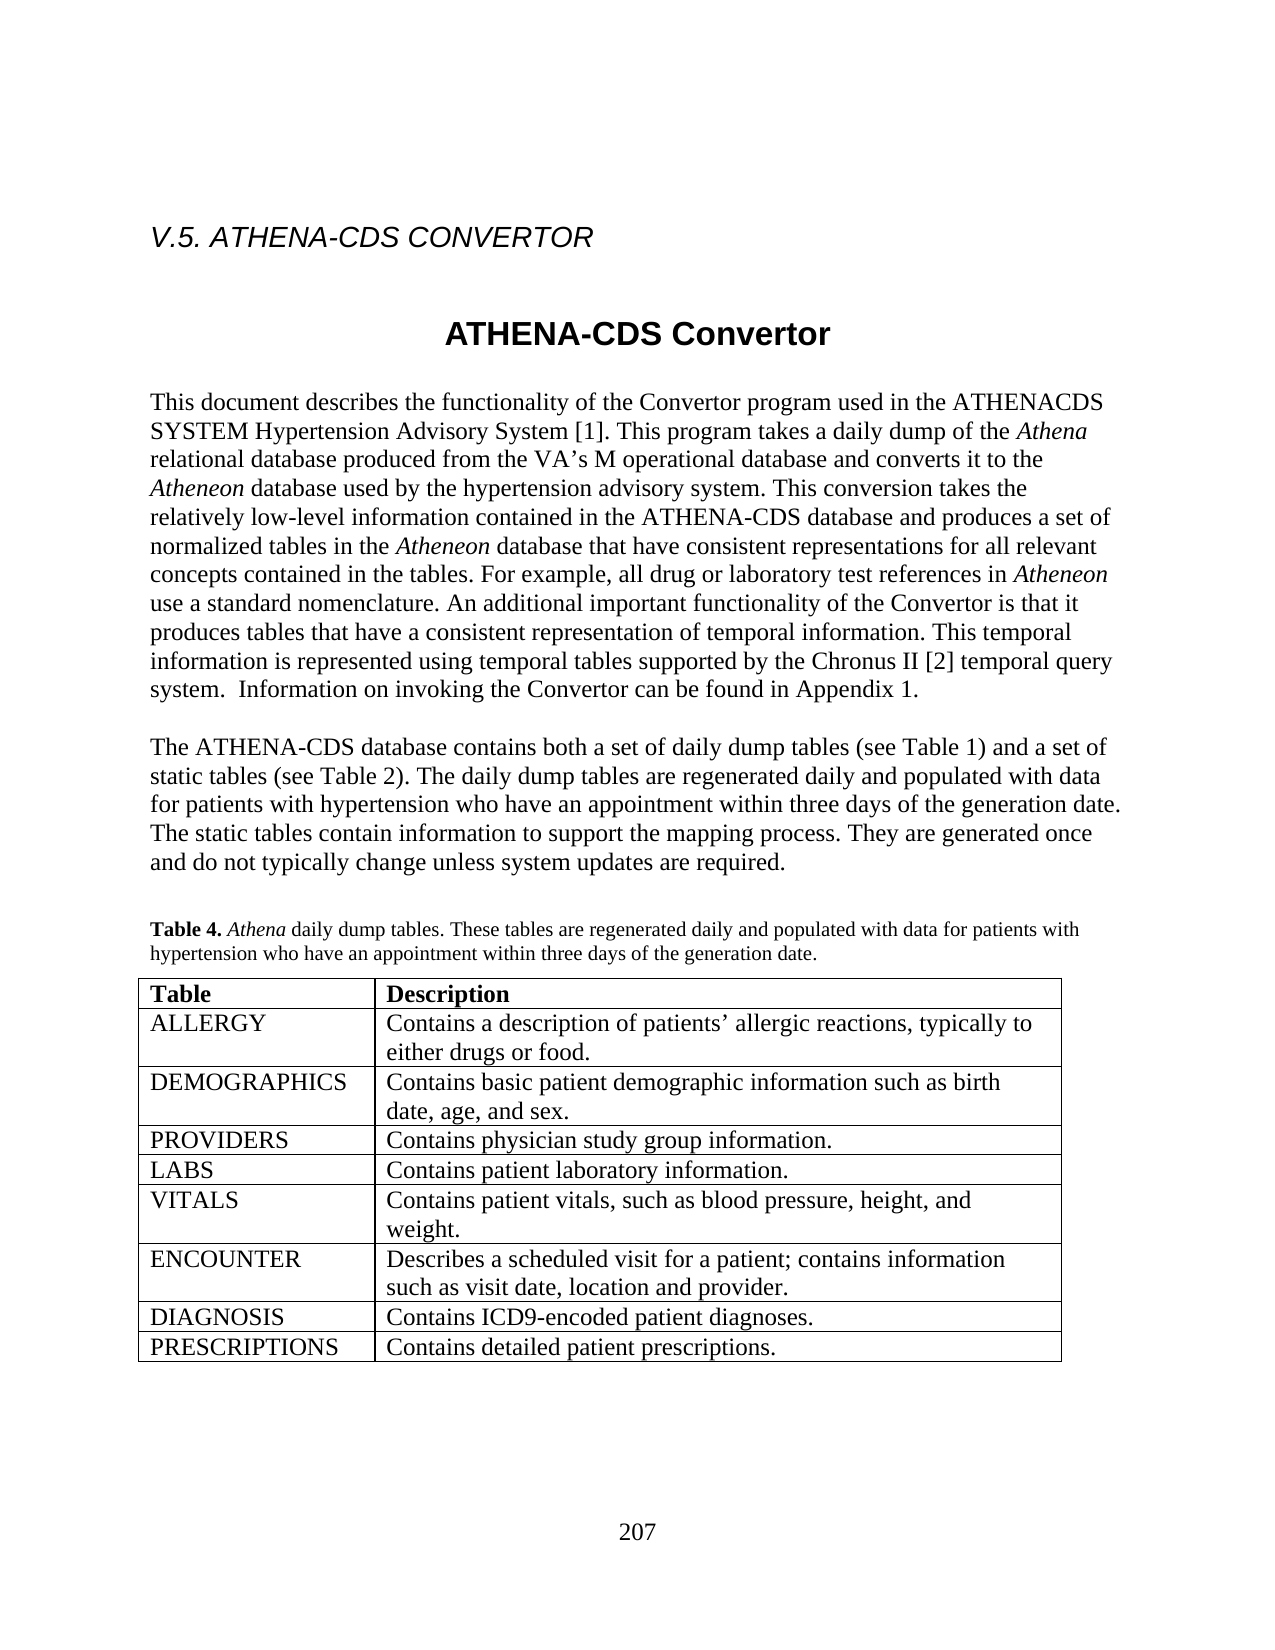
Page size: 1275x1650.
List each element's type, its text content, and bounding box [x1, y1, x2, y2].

table_cell ALLERGY [139, 1009, 374, 1066]
table_header Table [139, 979, 374, 1007]
list ATHENA-CDS CONVERTOR [150, 220, 1125, 253]
table_cell LABS [139, 1155, 374, 1184]
table_cell DIAGNOSIS [139, 1302, 374, 1331]
table_cell Contains patient vitals, such as blood pressure, height, and weight. [376, 1185, 1061, 1243]
table_cell DEMOGRAPHICS [139, 1067, 374, 1124]
table_cell Contains a description of patients’ allergic reactions, typically to either drugs or food. [376, 1009, 1061, 1066]
table_cell Contains basic patient demographic information such as birth date, age, and sex. [376, 1067, 1061, 1124]
table_cell Contains ICD9-encoded patient diagnoses. [376, 1302, 1061, 1331]
table_header Description [376, 979, 1061, 1007]
table_cell Contains patient laboratory information. [376, 1155, 1061, 1184]
subtitle ATHENA-CDS Convertor [150, 313, 1125, 352]
table_cell PROVIDERS [139, 1126, 374, 1154]
text The ATHENA-CDS database contains both a set of daily dump tables (see Table 1) and a set of static tables (see Table 2). The daily dump tables are regenerated daily and populated with data for patients with hypertension who have an appointment within three days of the generation date. The static tables contain information to support the mapping process. They are generated once and do not typically change unless system updates are required. [150, 732, 1125, 876]
table_cell VITALS [139, 1185, 374, 1243]
table_cell Describes a scheduled visit for a patient; contains information such as visit date, location and provider. [376, 1244, 1061, 1301]
text This document describes the functionality of the Convertor program used in the ATHENACDS SYSTEM Hypertension Advisory System [1]. This program takes a daily dump of the Athena relational database produced from the VA’s M operational database and converts it to the Atheneon database used by the hypertension advisory system. This conversion takes the relatively low-level information contained in the ATHENA-CDS database and produces a set of normalized tables in the Atheneon database that have consistent representations for all relevant concepts contained in the tables. For example, all drug or laboratory test references in Atheneon use a standard nomenclature. An additional important functionality of the Convertor is that it produces tables that have a consistent representation of temporal information. This temporal information is represented using temporal tables supported by the Chronus II [2] temporal query system. Information on invoking the Convertor can be found in Appendix 1. [150, 387, 1125, 703]
table_cell PRESCRIPTIONS [139, 1332, 374, 1361]
table_cell Contains physician study group information. [376, 1126, 1061, 1154]
table_cell ENCOUNTER [139, 1244, 374, 1301]
table_cell Contains detailed patient prescriptions. [376, 1332, 1061, 1361]
